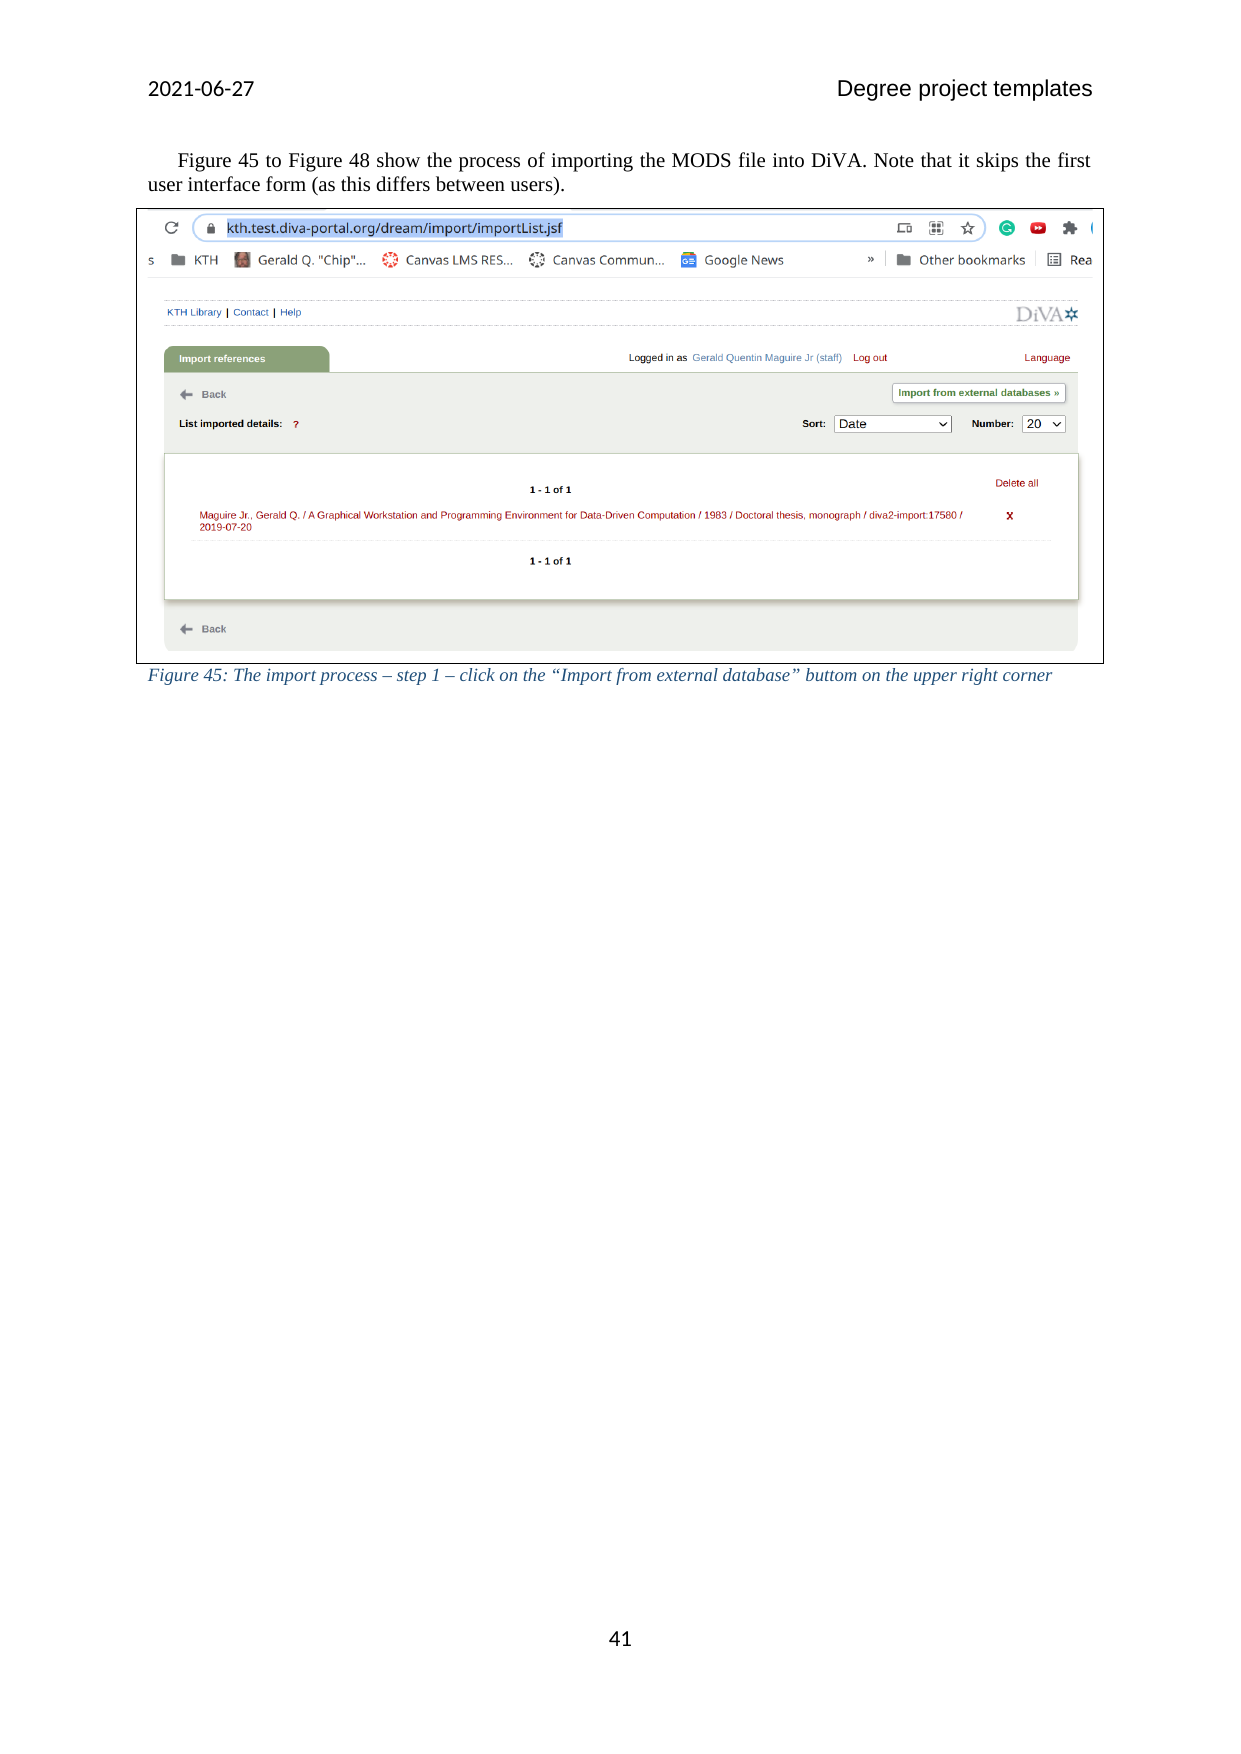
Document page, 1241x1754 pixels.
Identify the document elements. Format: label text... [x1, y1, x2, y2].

text Figure 45 to Figure 48 show the process of importing the MODS file into DiVA. Note that it skips the first user interface form (as this differs between users). [148, 148, 1093, 196]
text Figure 45: The import process – step 1 – click on the “Import from external database” buttom on the upper right corner [148, 664, 1093, 686]
table_header [137, 209, 1103, 663]
picture [147, 209, 1093, 651]
